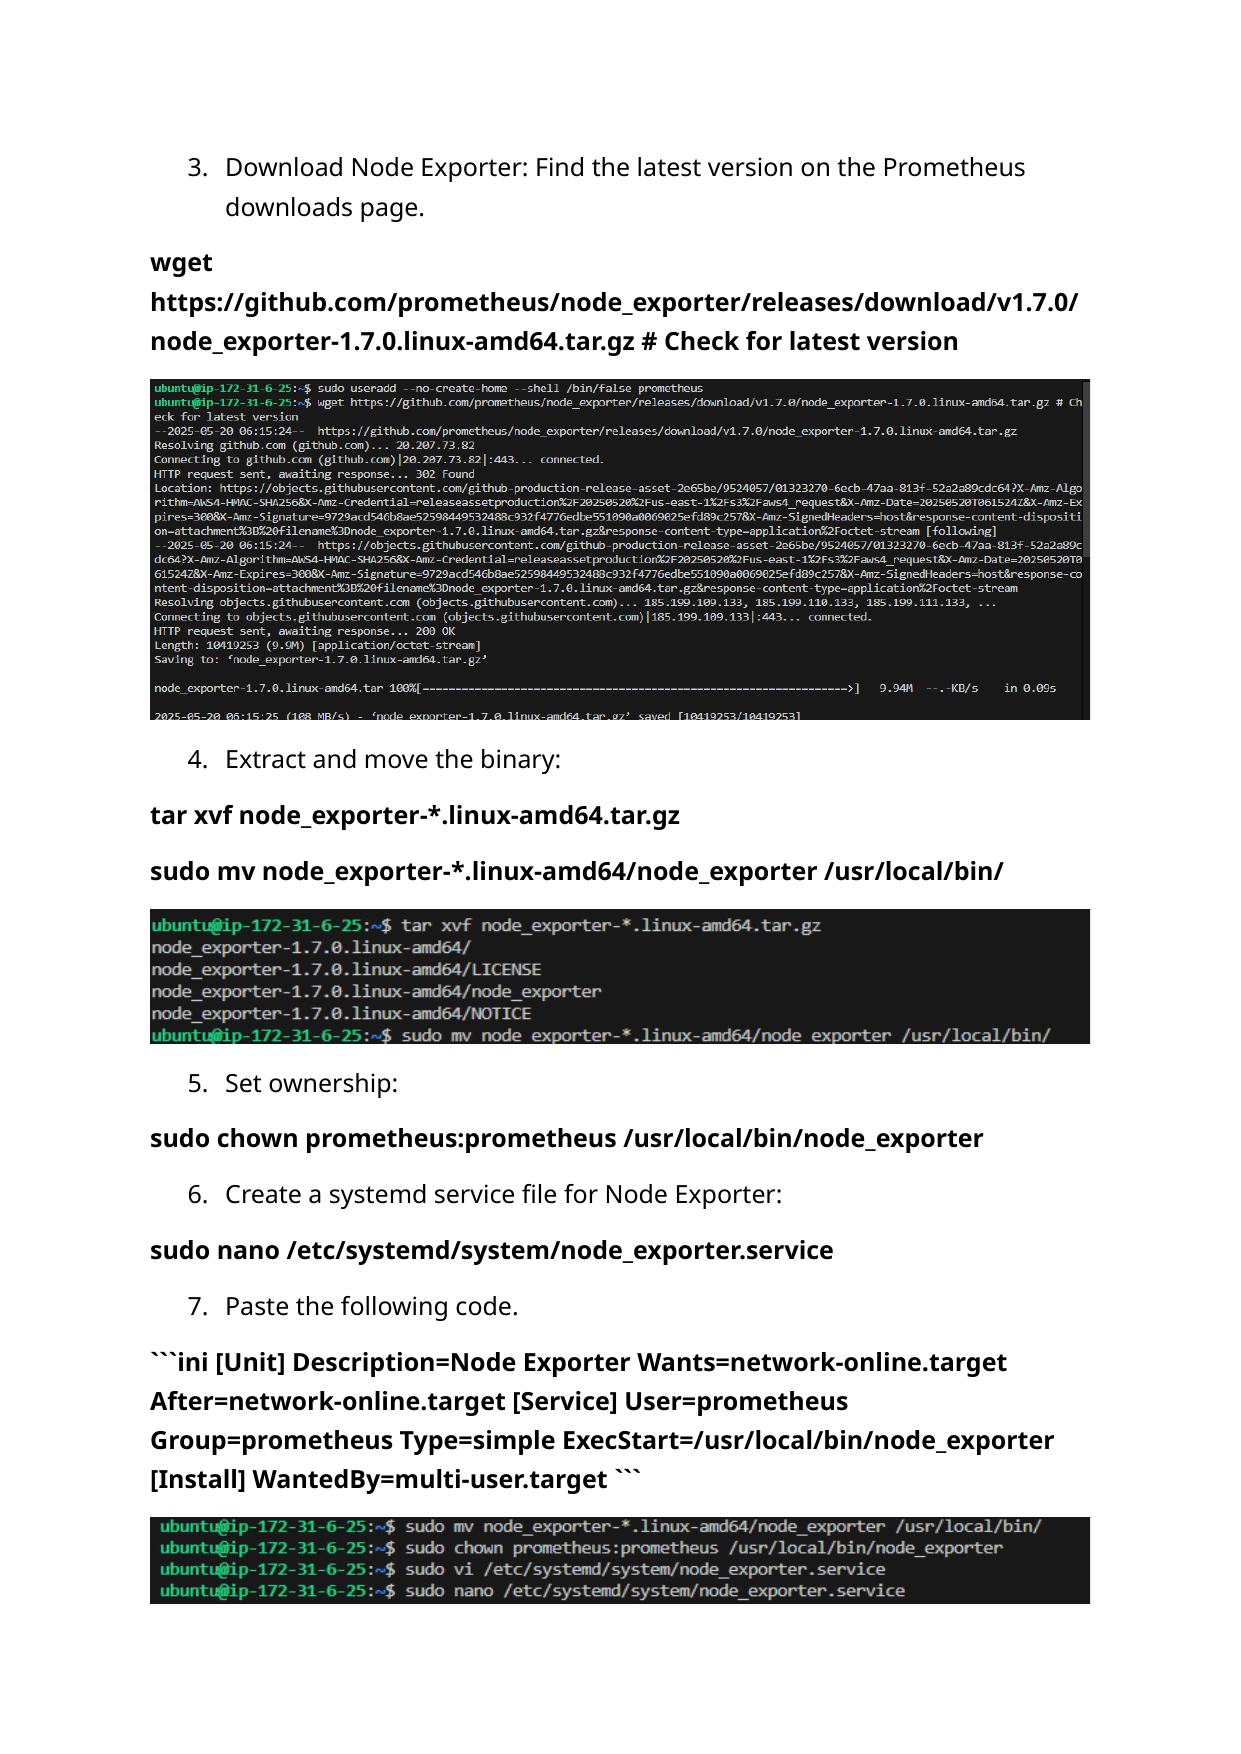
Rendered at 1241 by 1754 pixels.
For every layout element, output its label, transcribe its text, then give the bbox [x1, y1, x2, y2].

text ```ini [Unit] Description=Node Exporter Wants=network-online.target After=network-online.target [Service] User=prometheus Group=prometheus Type=simple ExecStart=/usr/local/bin/node_exporter [Install] WantedBy=multi-user.target ``` [150, 1344, 1090, 1496]
text sudo chown prometheus:prometheus /usr/local/bin/node_exporter [150, 1121, 1090, 1155]
text tar xvf node_exporter-*.linux-amd64.tar.gz [150, 797, 1090, 831]
picture [150, 909, 1091, 1044]
list Paste the following code. [187, 1288, 1090, 1323]
text sudo nano /etc/systemd/system/node_exporter.service [150, 1233, 1090, 1267]
text wget https://github.com/prometheus/node_exporter/releases/download/v1.7.0/node_exporter-1.7.0.linux-amd64.tar.gz # Check for latest version [150, 245, 1090, 357]
text sudo mv node_exporter-*.linux-amd64/node_exporter /usr/local/bin/ [150, 853, 1090, 887]
list Download Node Exporter: Find the latest version on the Prometheus downloads page. [187, 150, 1090, 223]
list Extract and move the binary: [187, 742, 1090, 776]
picture [150, 379, 1091, 720]
list Create a systemd service file for Node Exporter: [187, 1177, 1090, 1211]
list Set ownership: [187, 1065, 1090, 1099]
picture [150, 1517, 1091, 1604]
